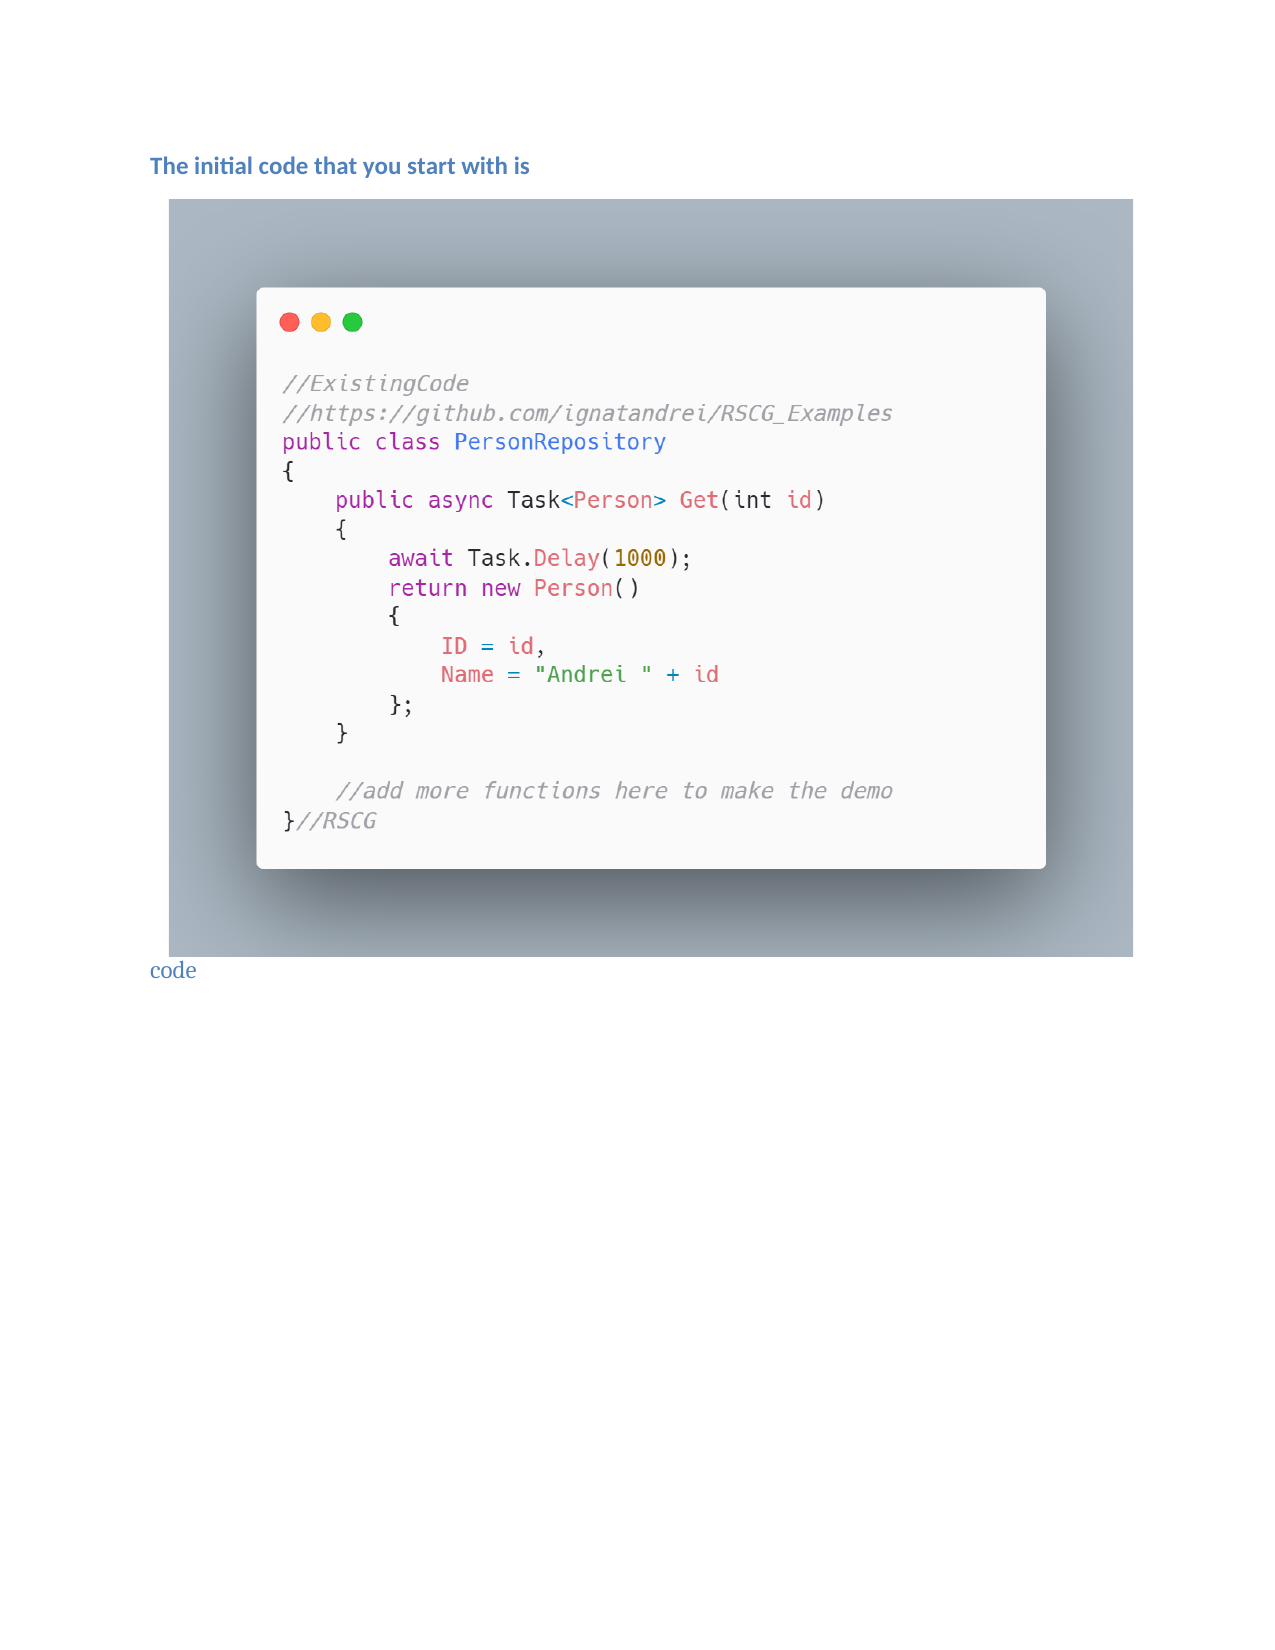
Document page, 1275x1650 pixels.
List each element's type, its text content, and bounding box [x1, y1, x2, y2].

subtitle The initial code that you start with is [150, 150, 1125, 181]
picture [168, 199, 1134, 957]
